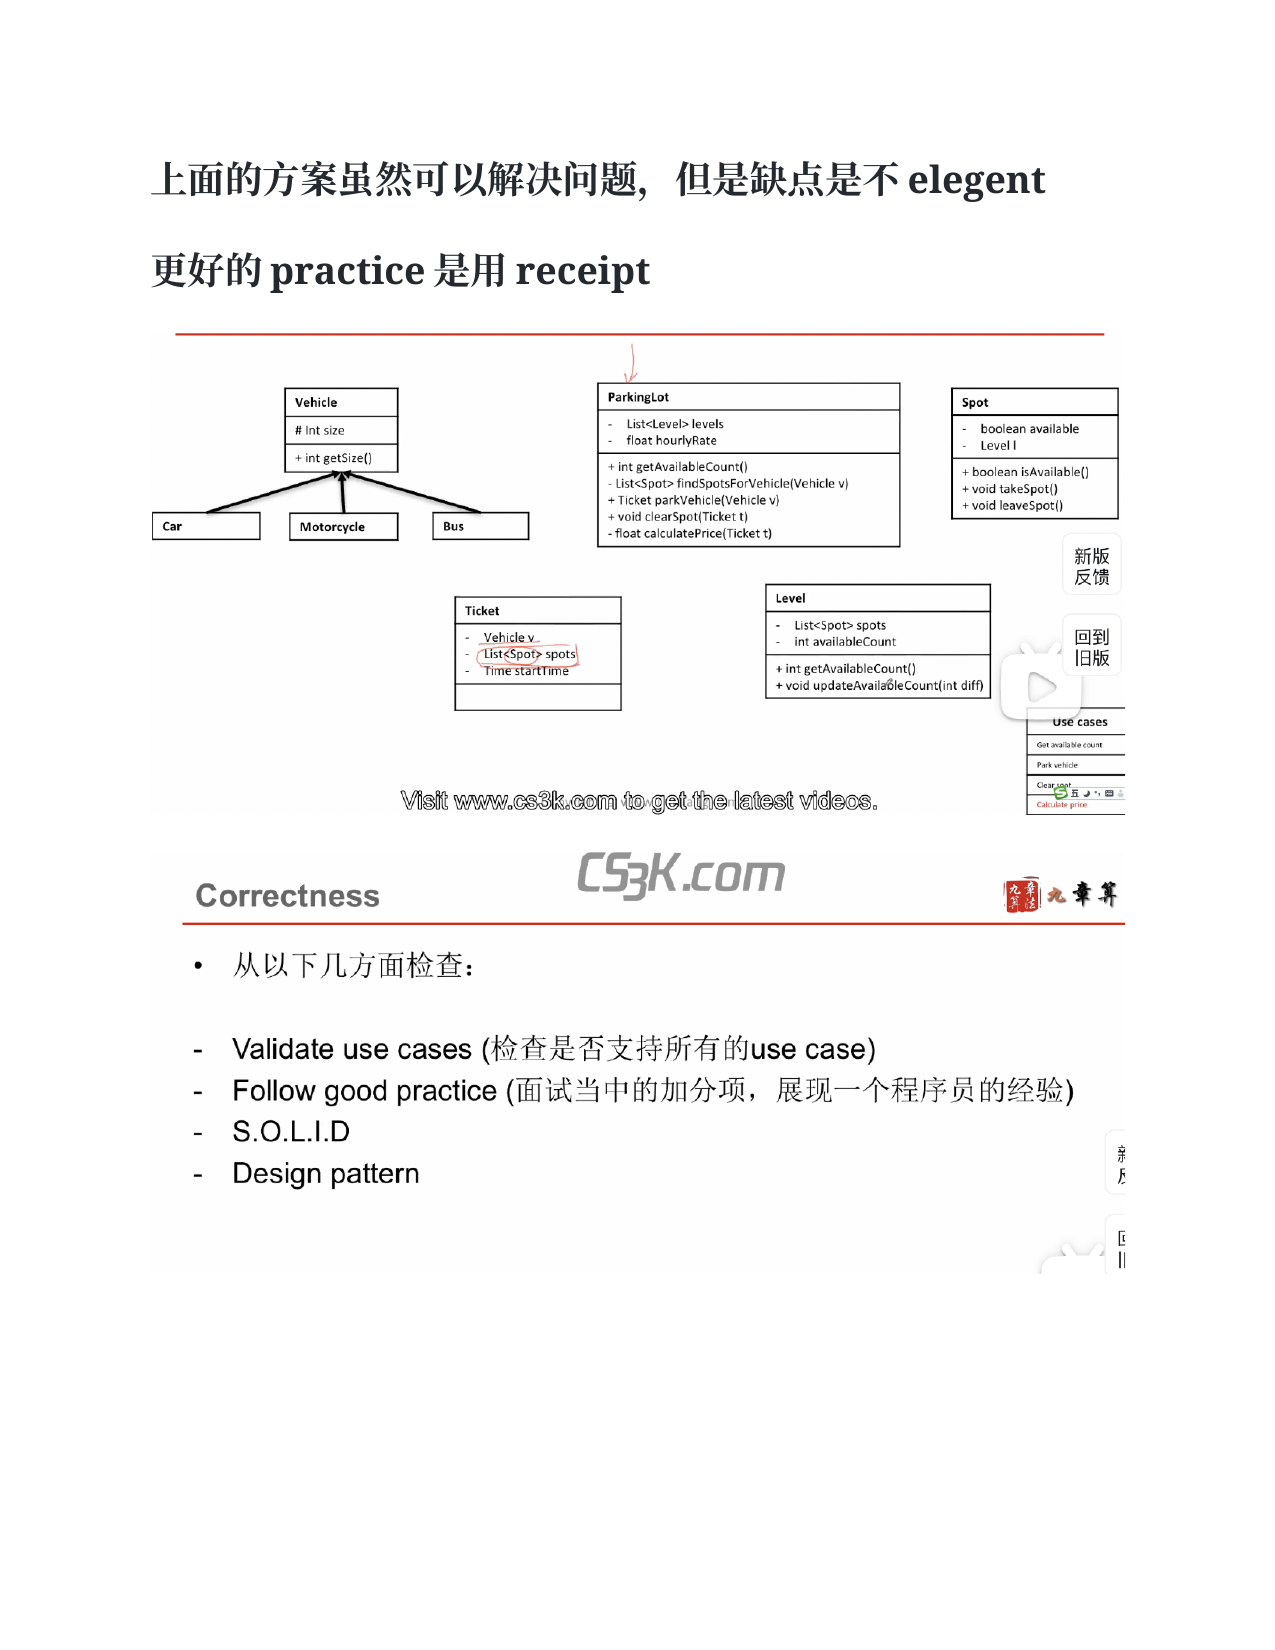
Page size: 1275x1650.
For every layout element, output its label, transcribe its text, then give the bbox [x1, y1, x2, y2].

text 上面的方案虽然可以解决问题，但是缺点是不elegent [150, 150, 1125, 204]
picture [150, 333, 1125, 815]
picture [150, 852, 1125, 1274]
text 更好的practice是用receipt [150, 242, 1125, 296]
